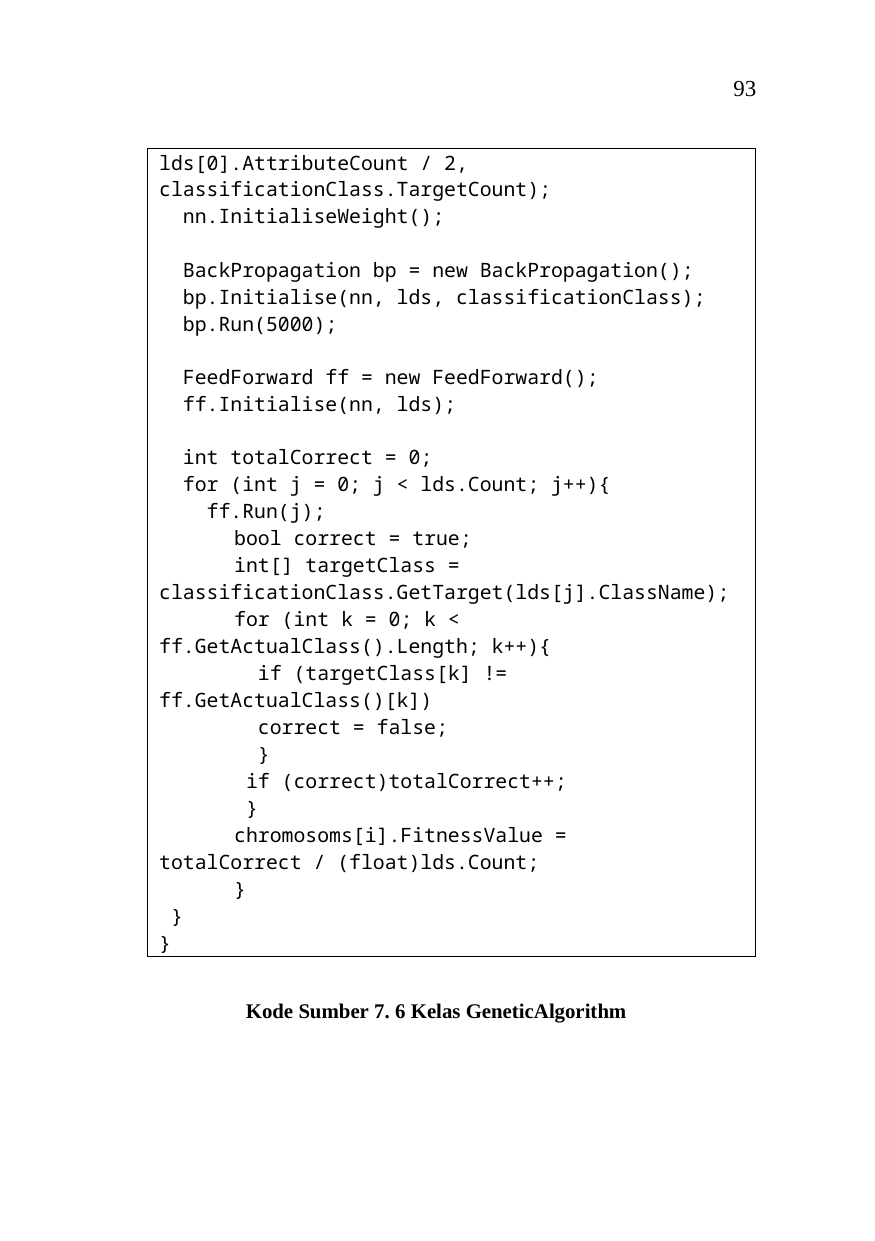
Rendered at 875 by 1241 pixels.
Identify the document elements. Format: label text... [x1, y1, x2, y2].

text Kode Sumber 7. 6 Kelas GeneticAlgorithm [246, 999, 626, 1023]
